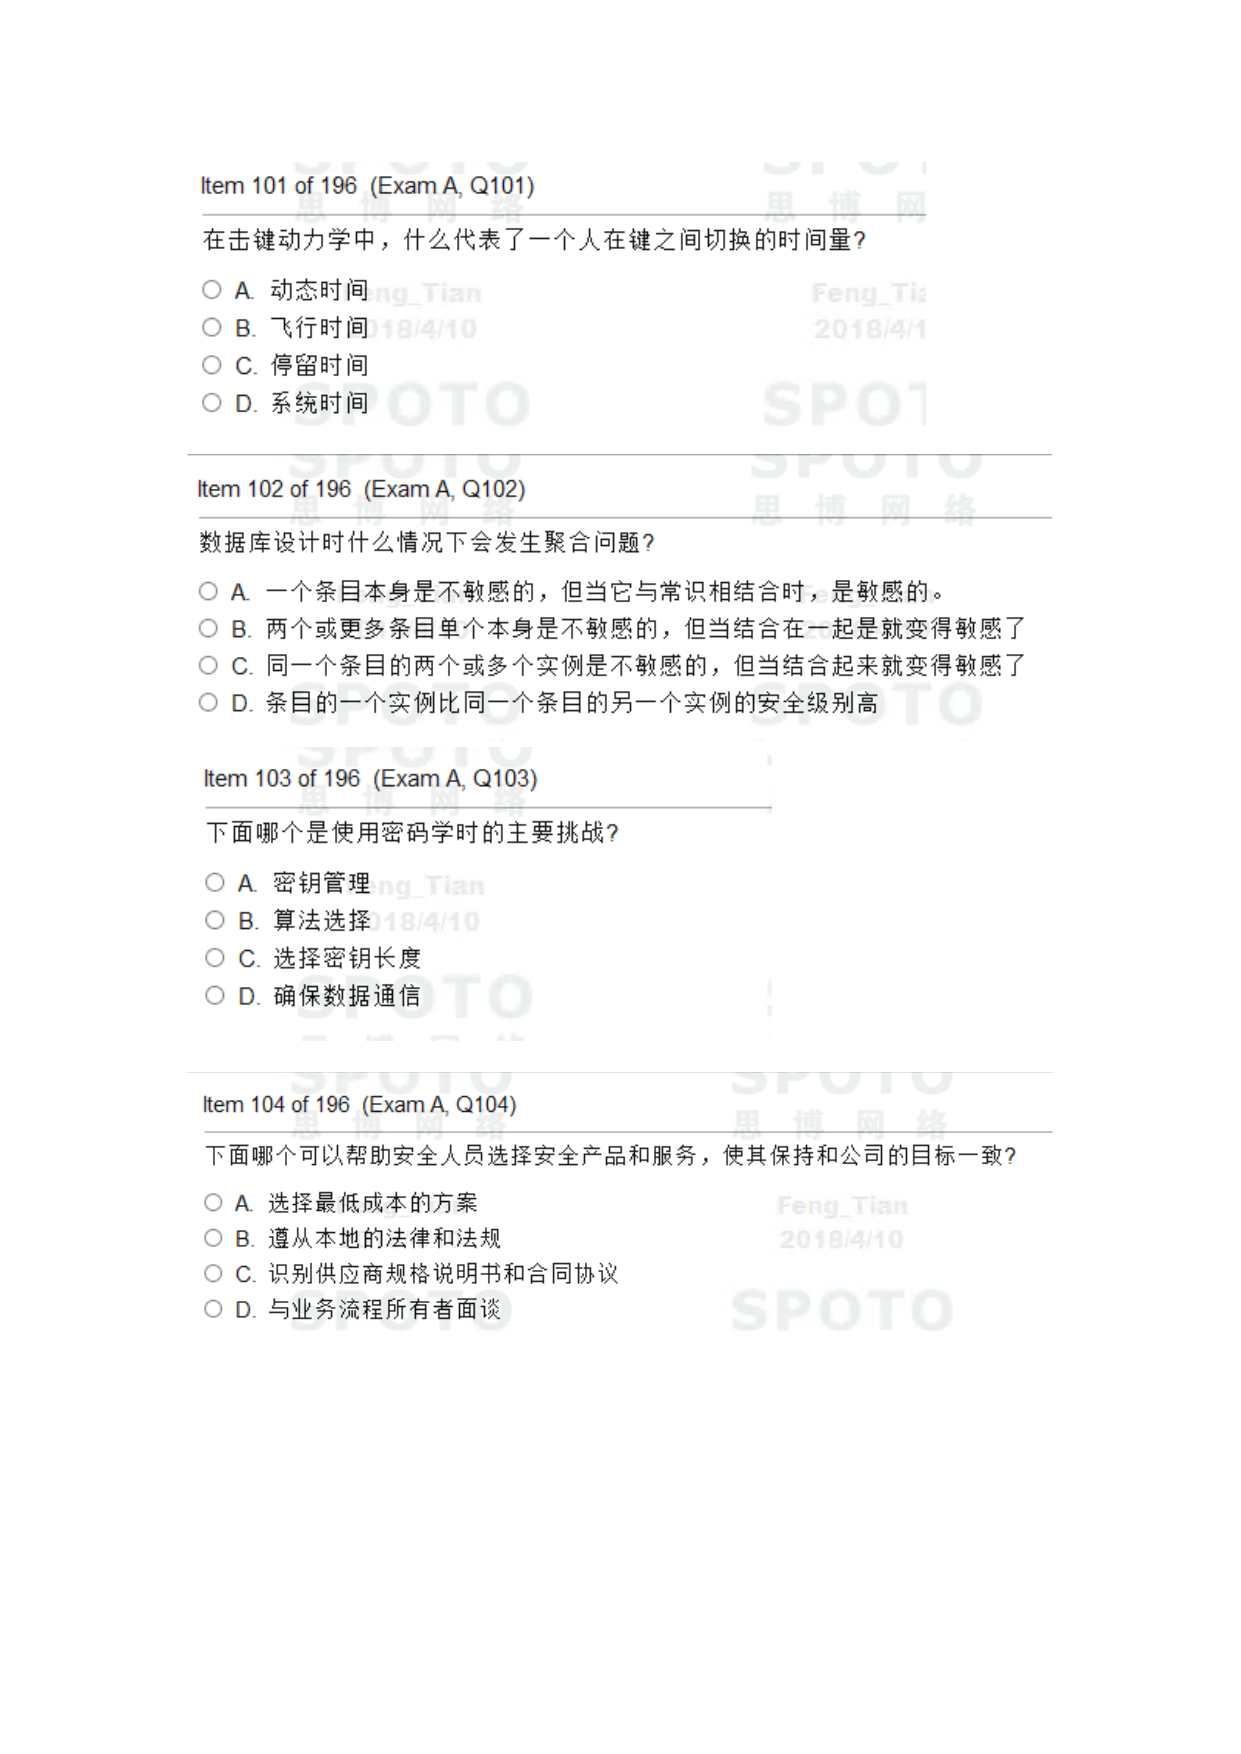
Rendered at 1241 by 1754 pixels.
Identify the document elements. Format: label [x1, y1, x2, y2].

picture [187, 162, 927, 431]
picture [187, 747, 772, 1041]
picture [187, 1072, 1053, 1337]
picture [187, 454, 1053, 741]
